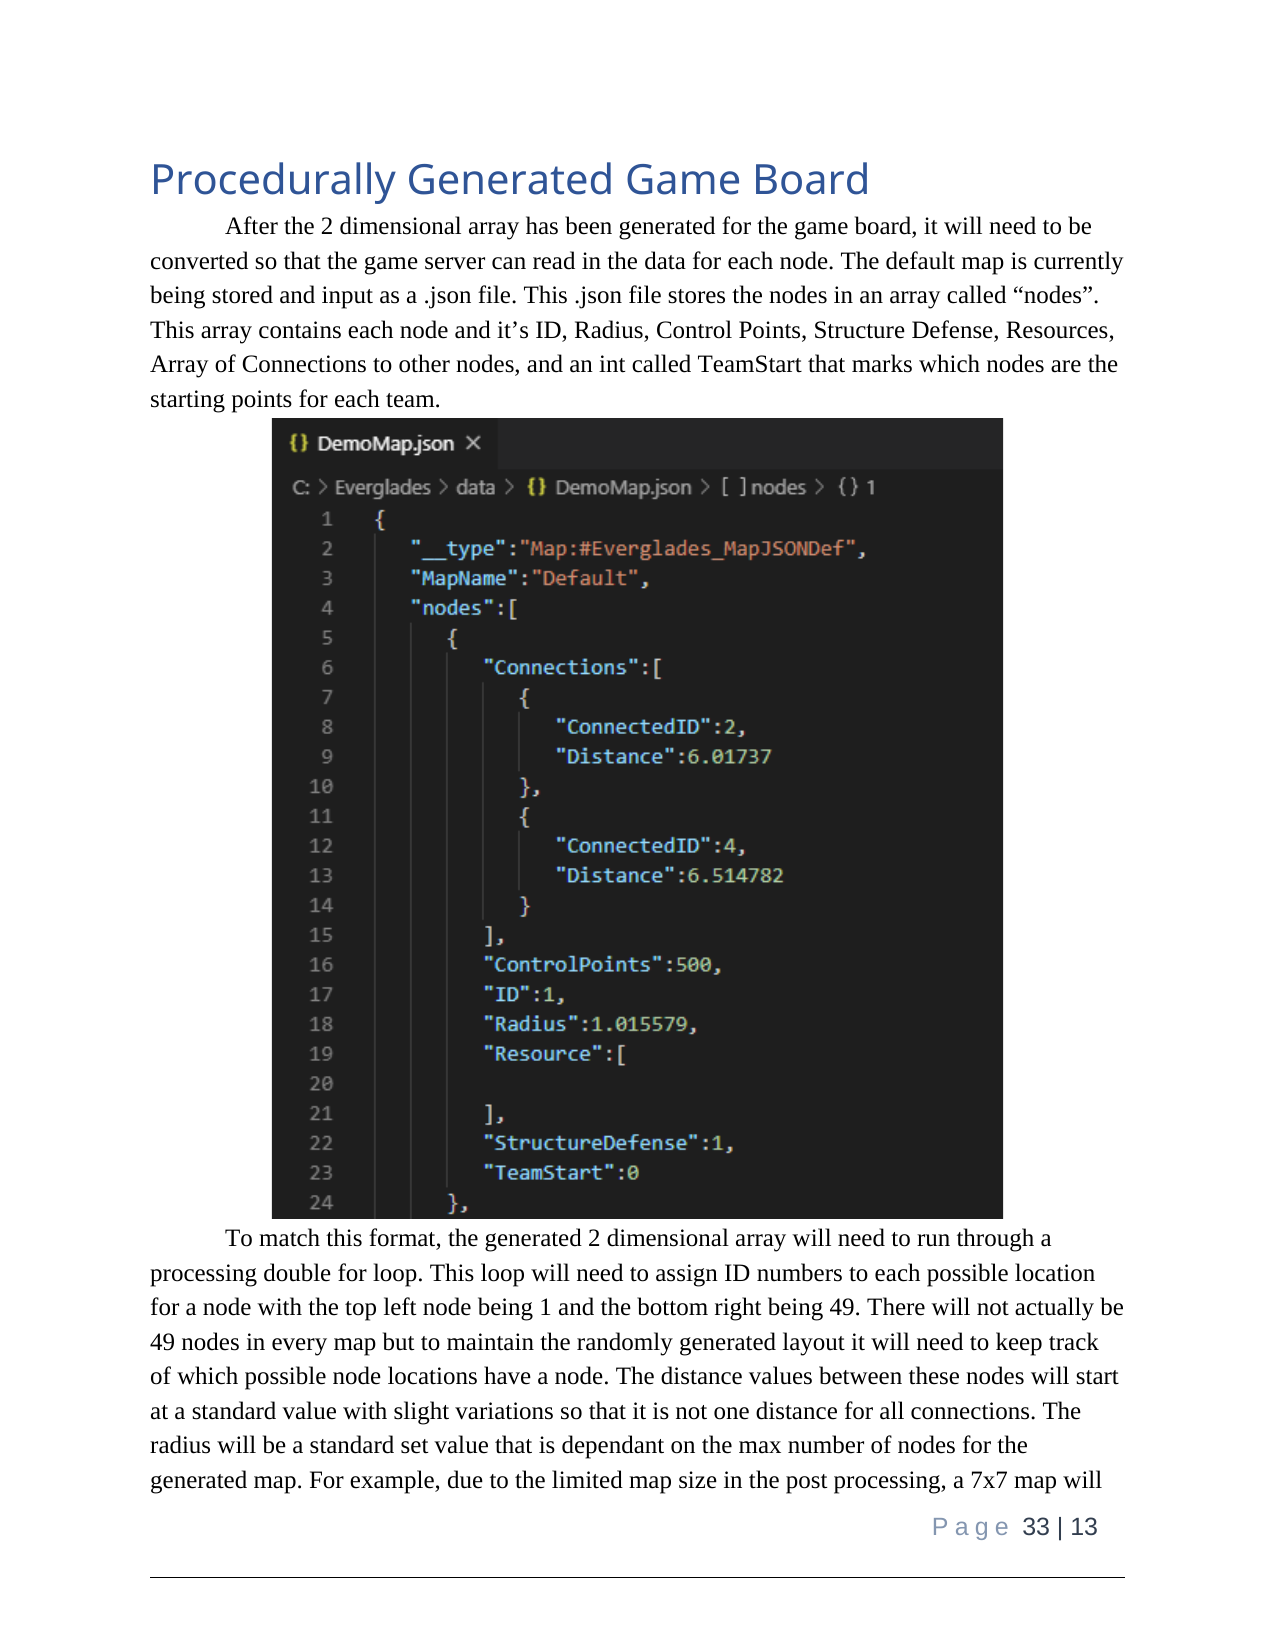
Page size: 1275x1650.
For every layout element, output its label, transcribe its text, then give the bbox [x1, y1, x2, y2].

subtitle Procedurally Generated Game Board [150, 150, 1125, 207]
picture [271, 418, 1004, 1219]
text After the 2 dimensional array has been generated for the game board, it will need to be converted so that the game server can read in the data for each node. The default map is currently being stored and input as a .json file. This .json file stores the nodes in an array called “nodes”. This array contains each node and it’s ID, Radius, Control Points, Structure Defense, Resources, Array of Connections to other nodes, and an int called TeamStart that marks which nodes are the starting points for each team. [150, 211, 1125, 412]
text To match this format, the generated 2 dimensional array will need to run through a processing double for loop. This loop will need to assign ID numbers to each possible location for a node with the top left node being 1 and the bottom right being 49. There will not actually be 49 nodes in every map but to maintain the randomly generated layout it will need to keep track of which possible node locations have a node. The distance values between these nodes will start at a standard value with slight variations so that it is not one distance for all connections. The radius will be a standard set value that is dependant on the max number of nodes for the generated map. For example, due to the limited map size in the post processing, a 7x7 map will [150, 1223, 1125, 1493]
